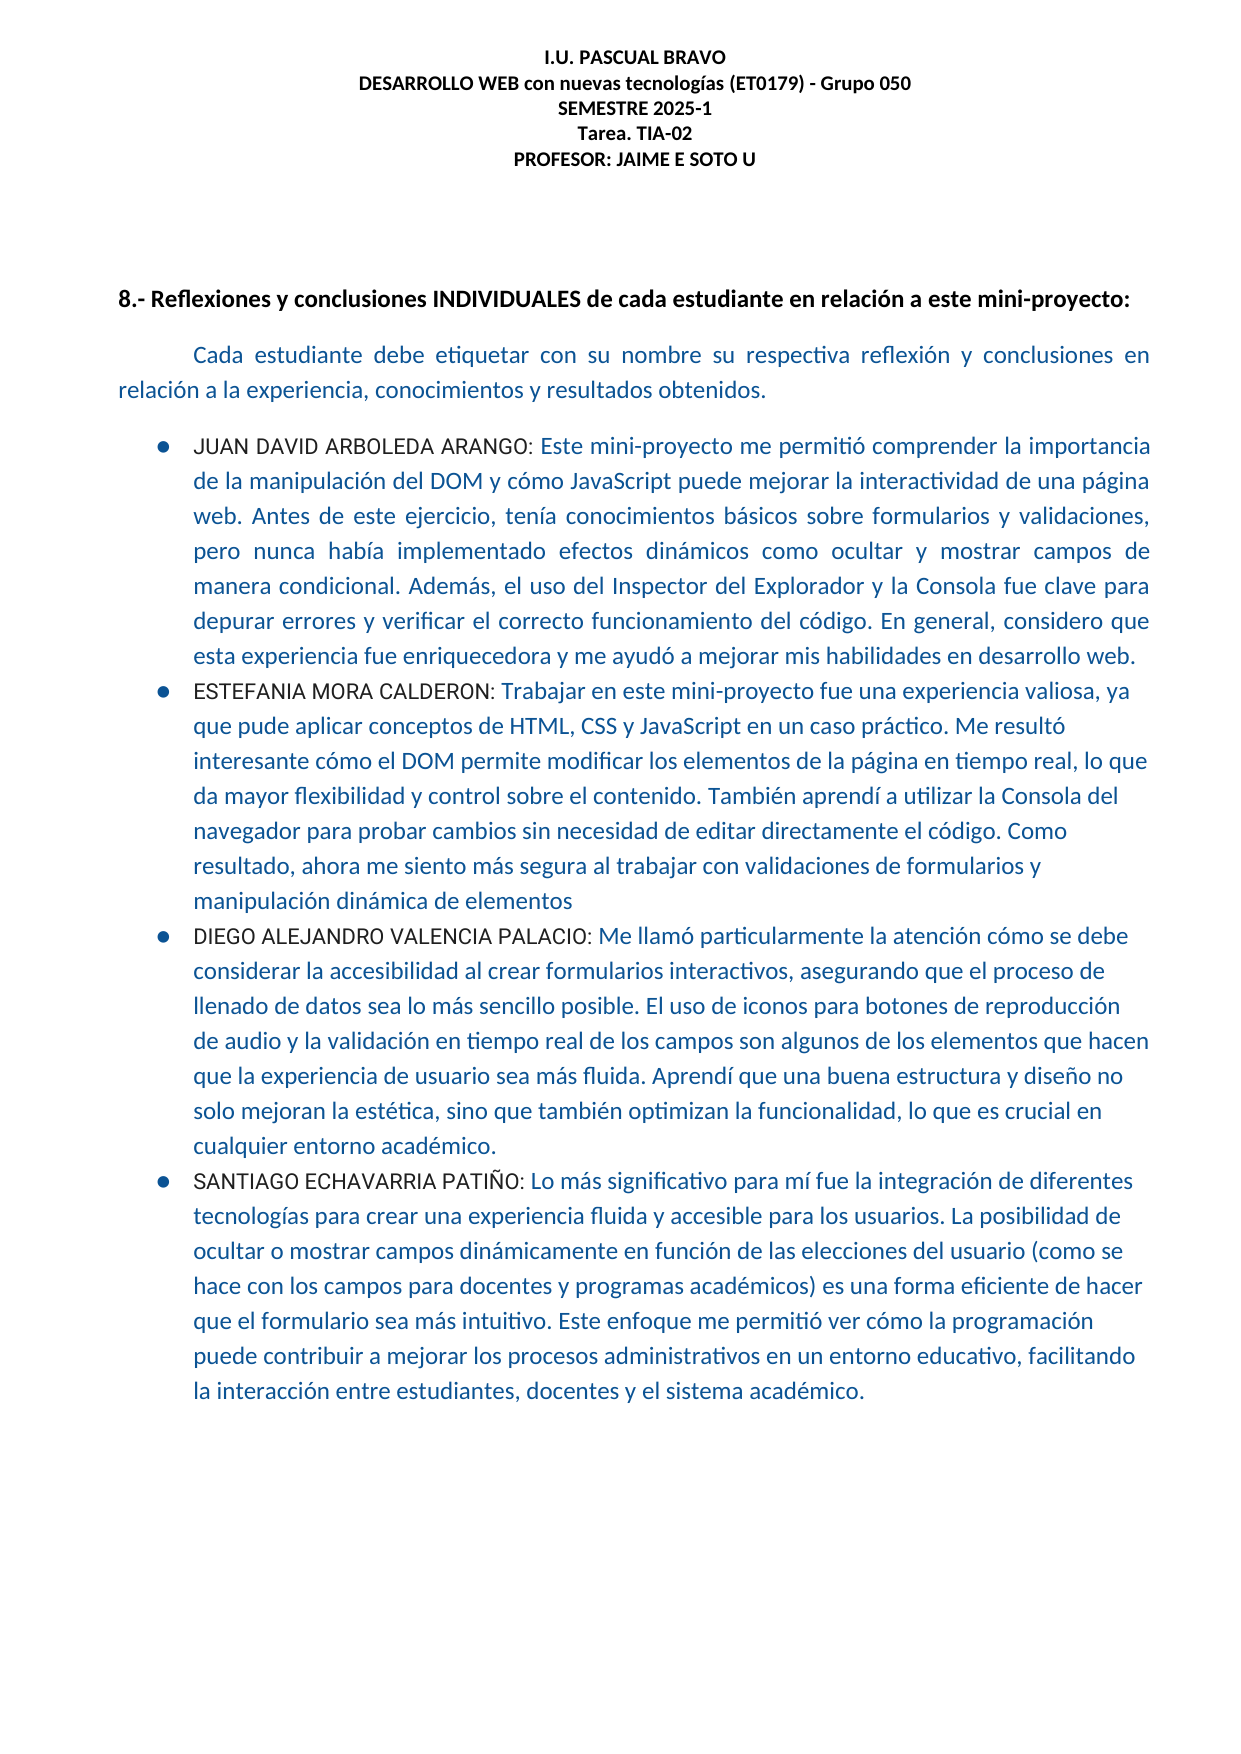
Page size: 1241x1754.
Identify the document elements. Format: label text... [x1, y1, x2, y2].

text 8.- Reflexiones y conclusiones INDIVIDUALES de cada estudiante en relación a este mini-proyecto: [118, 283, 1152, 314]
text Cada estudiante debe etiquetar con su nombre su respectiva reflexión y conclusiones en relación a la experiencia, conocimientos y resultados obtenidos. [118, 339, 1152, 404]
list SANTIAGO ECHAVARRIA PATIÑO: Lo más significativo para mí fue la integración de diferentes tecnologías para crear una experiencia fluida y accesible para los usuarios. La posibilidad de ocultar o mostrar campos dinámicamente en función de las elecciones del usuario (como se hace con los campos para docentes y programas académicos) es una forma eficiente de hacer que el formulario sea más intuitivo. Este enfoque me permitió ver cómo la programación puede contribuir a mejorar los procesos administrativos en un entorno educativo, facilitando la interacción entre estudiantes, docentes y el sistema académico. [156, 1165, 1152, 1405]
list ESTEFANIA MORA CALDERON: Trabajar en este mini-proyecto fue una experiencia valiosa, ya que pude aplicar conceptos de HTML, CSS y JavaScript en un caso práctico. Me resultó interesante cómo el DOM permite modificar los elementos de la página en tiempo real, lo que da mayor flexibilidad y control sobre el contenido. También aprendí a utilizar la Consola del navegador para probar cambios sin necesidad de editar directamente el código. Como resultado, ahora me siento más segura al trabajar con validaciones de formularios y manipulación dinámica de elementos [156, 675, 1152, 915]
list DIEGO ALEJANDRO VALENCIA PALACIO: Me llamó particularmente la atención cómo se debe considerar la accesibilidad al crear formularios interactivos, asegurando que el proceso de llenado de datos sea lo más sencillo posible. El uso de iconos para botones de reproducción de audio y la validación en tiempo real de los campos son algunos de los elementos que hacen que la experiencia de usuario sea más fluida. Aprendí que una buena estructura y diseño no solo mejoran la estética, sino que también optimizan la funcionalidad, lo que es crucial en cualquier entorno académico. [156, 920, 1152, 1160]
list JUAN DAVID ARBOLEDA ARANGO: Este mini-proyecto me permitió comprender la importancia de la manipulación del DOM y cómo JavaScript puede mejorar la interactividad de una página web. Antes de este ejercicio, tenía conocimientos básicos sobre formularios y validaciones, pero nunca había implementado efectos dinámicos como ocultar y mostrar campos de manera condicional. Además, el uso del Inspector del Explorador y la Consola fue clave para depurar errores y verificar el correcto funcionamiento del código. En general, considero que esta experiencia fue enriquecedora y me ayudó a mejorar mis habilidades en desarrollo web. [156, 430, 1152, 670]
